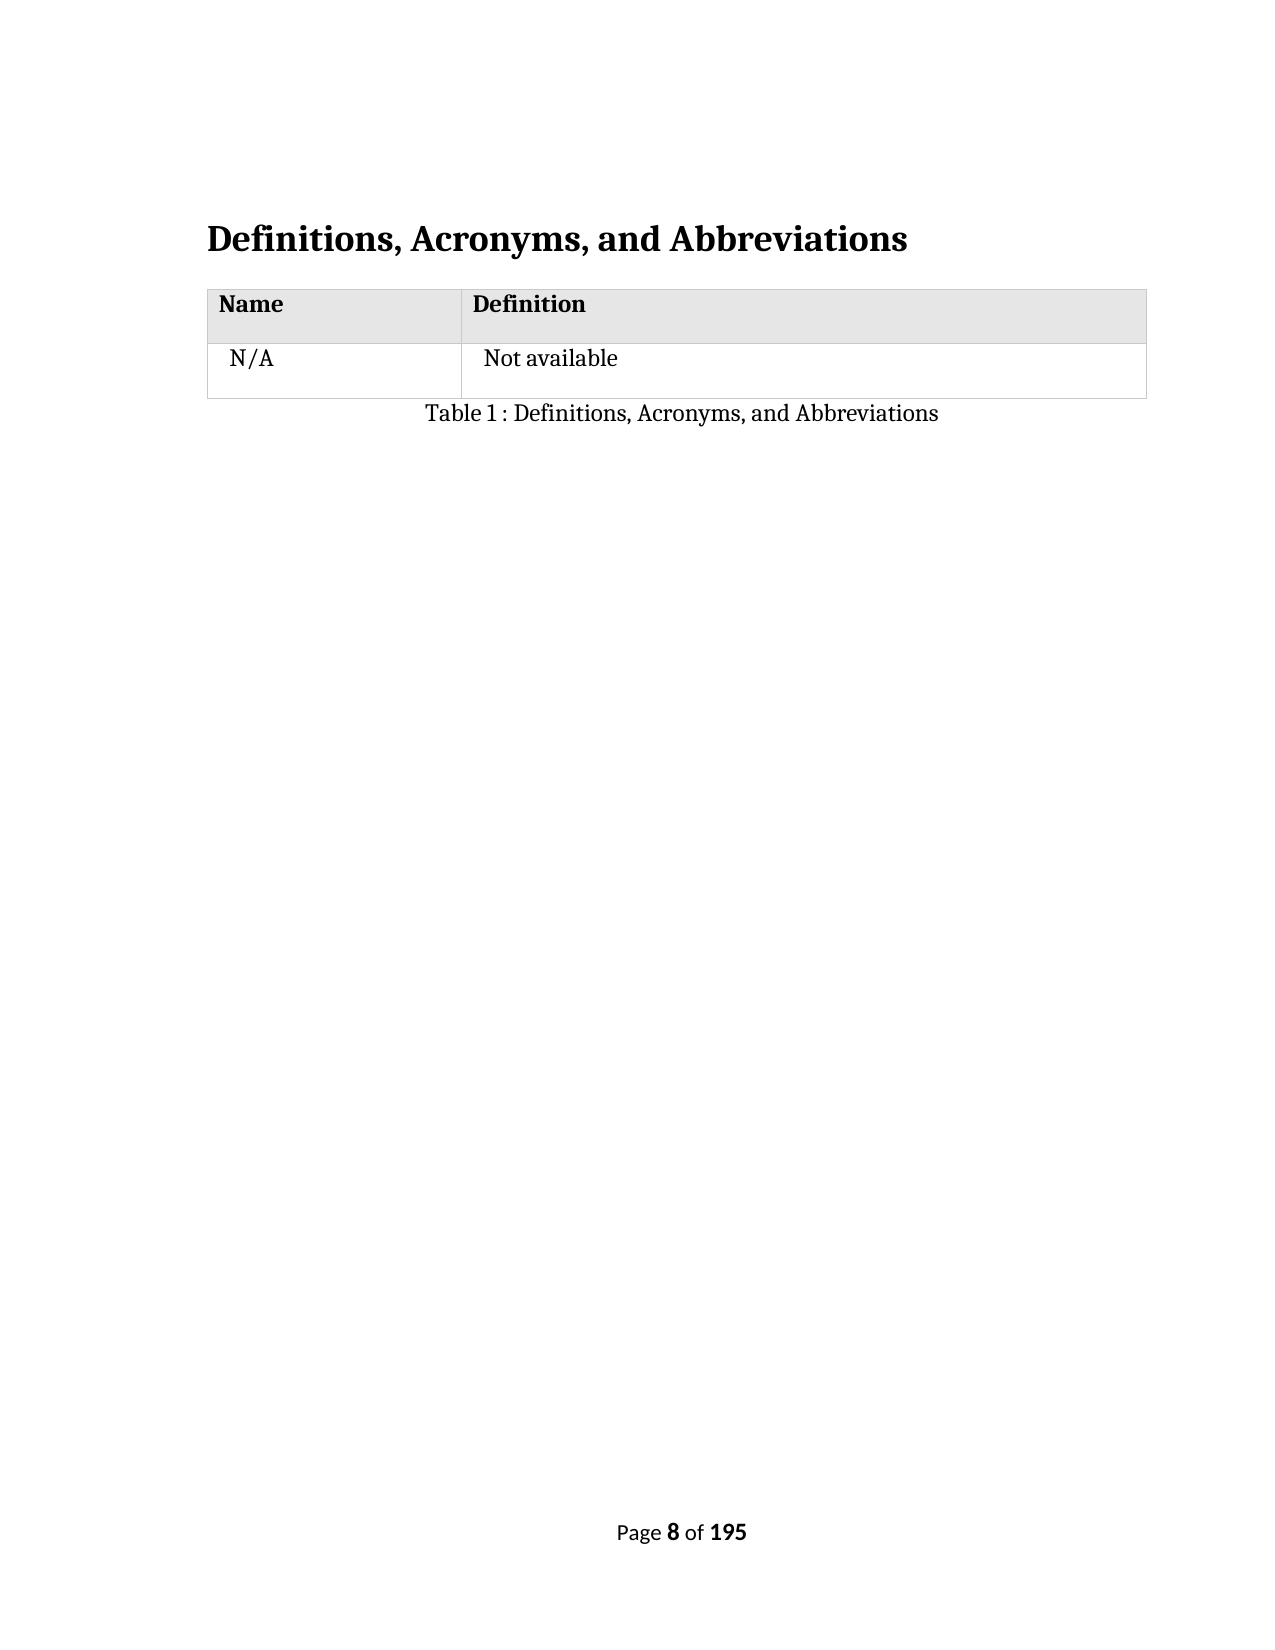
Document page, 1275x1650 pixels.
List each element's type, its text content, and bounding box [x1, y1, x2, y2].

table_cell Not available [462, 344, 1146, 398]
table_cell N/A [208, 344, 461, 398]
table_header Definition [462, 290, 1146, 343]
text Definitions, Acronyms, and Abbreviations [207, 218, 1157, 261]
table_header Name [208, 290, 461, 343]
text Table 1 : Definitions, Acronyms, and Abbreviations [207, 399, 1157, 428]
